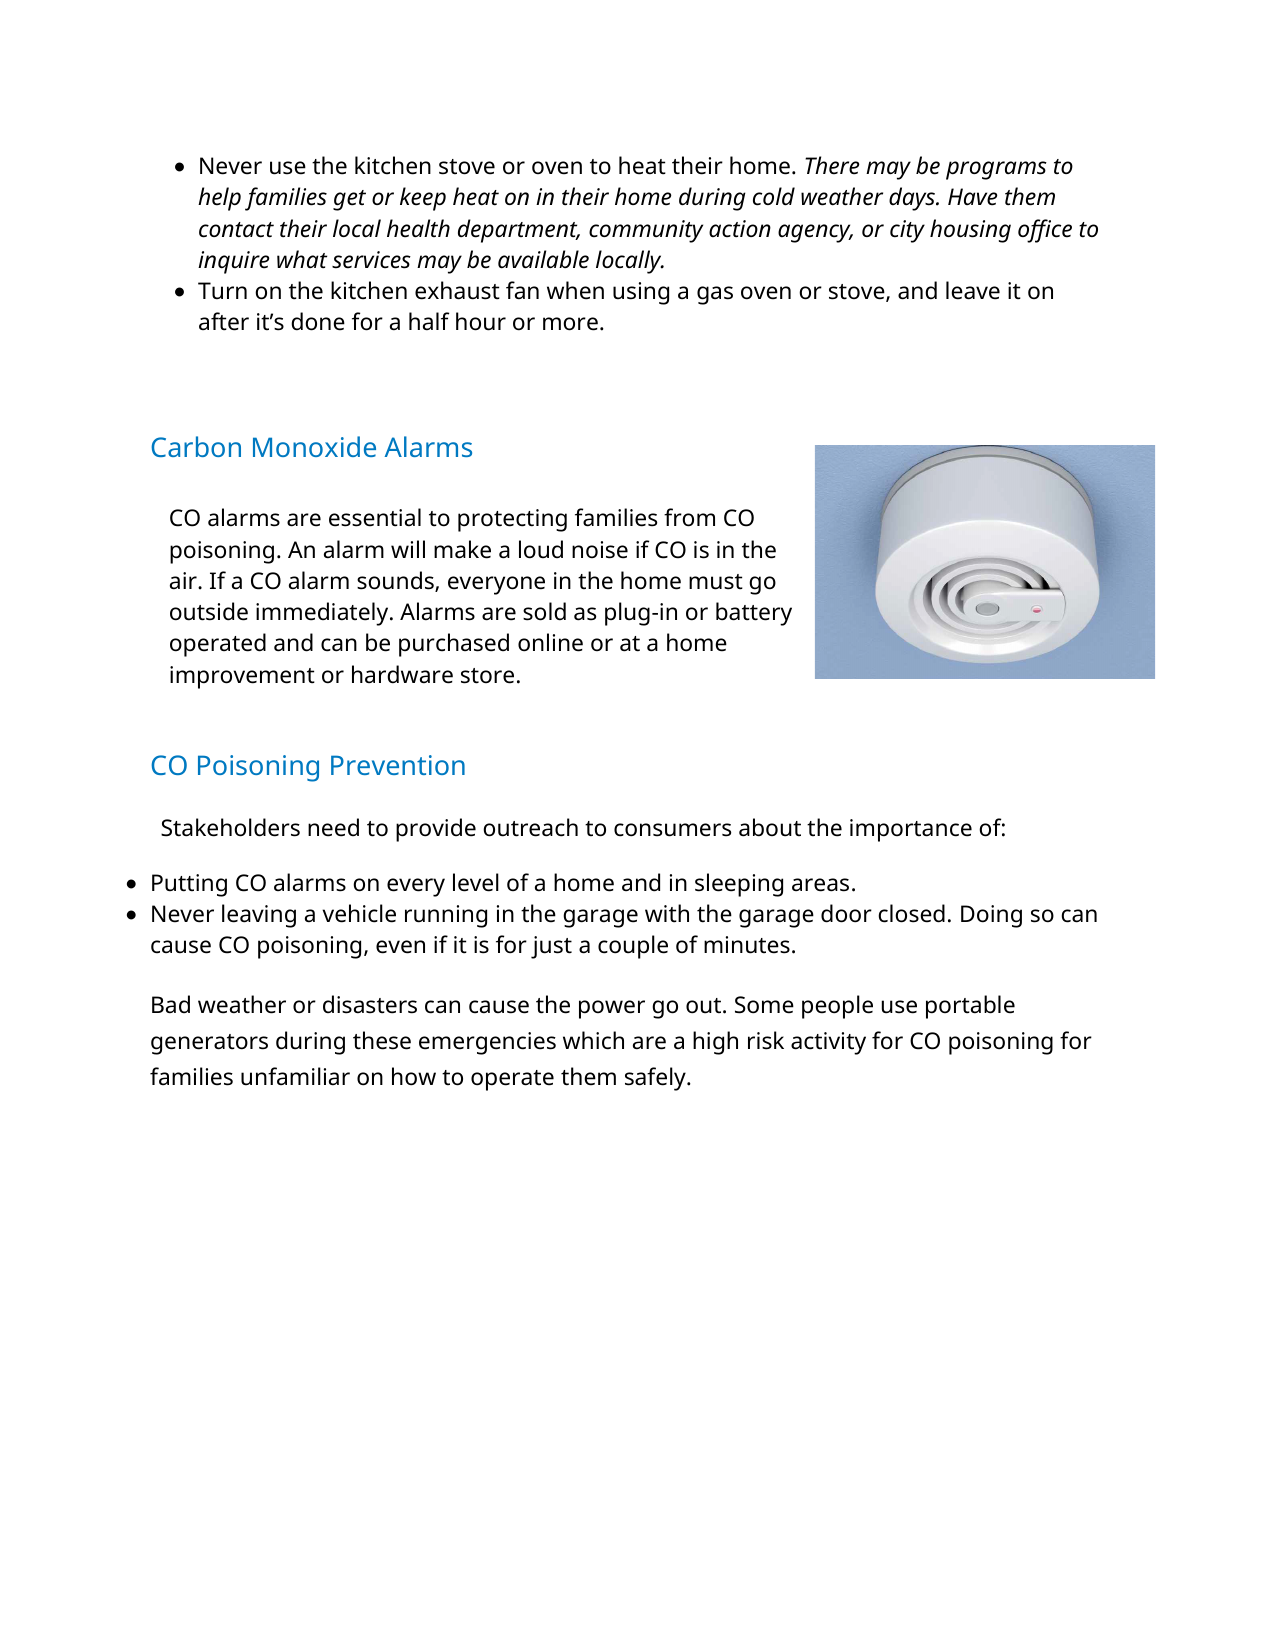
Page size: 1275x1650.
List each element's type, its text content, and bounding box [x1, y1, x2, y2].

list Never leaving a vehicle running in the garage with the garage door closed. Doing so can cause CO poisoning, even if it is for just a couple of minutes. [125, 898, 1125, 960]
text CO alarms are essential to protecting families from CO poisoning. An alarm will make a loud noise if CO is in the air. If a CO alarm sounds, everyone in the home must go outside immediately. Alarms are sold as plug-in or battery operated and can be purchased online or at a home improvement or hardware store. [169, 502, 1123, 690]
text Bad weather or disasters can cause the power go out. Some people use portable generators during these emergencies which are a high risk activity for CO poisoning for families unfamiliar on how to operate them safely. [150, 989, 1125, 1092]
subtitle Carbon Monoxide Alarms [150, 428, 1125, 465]
list Putting CO alarms on every level of a home and in sleeping areas. [125, 866, 1125, 898]
subtitle CO Poisoning Prevention [150, 747, 1125, 783]
list Never use the kitchen stove or oven to heat their home. There may be programs to help families get or keep heat on in their home during cold weather days. Have them contact their local health department, community action agency, or city housing office to inquire what services may be available locally. [173, 150, 1107, 275]
list Turn on the kitchen exhaust fan when using a gas oven or stove, and leave it on after it’s done for a half hour or more. [173, 275, 1107, 337]
subtitle Stakeholders need to provide outreach to consumers about the importance of: [160, 812, 1125, 843]
